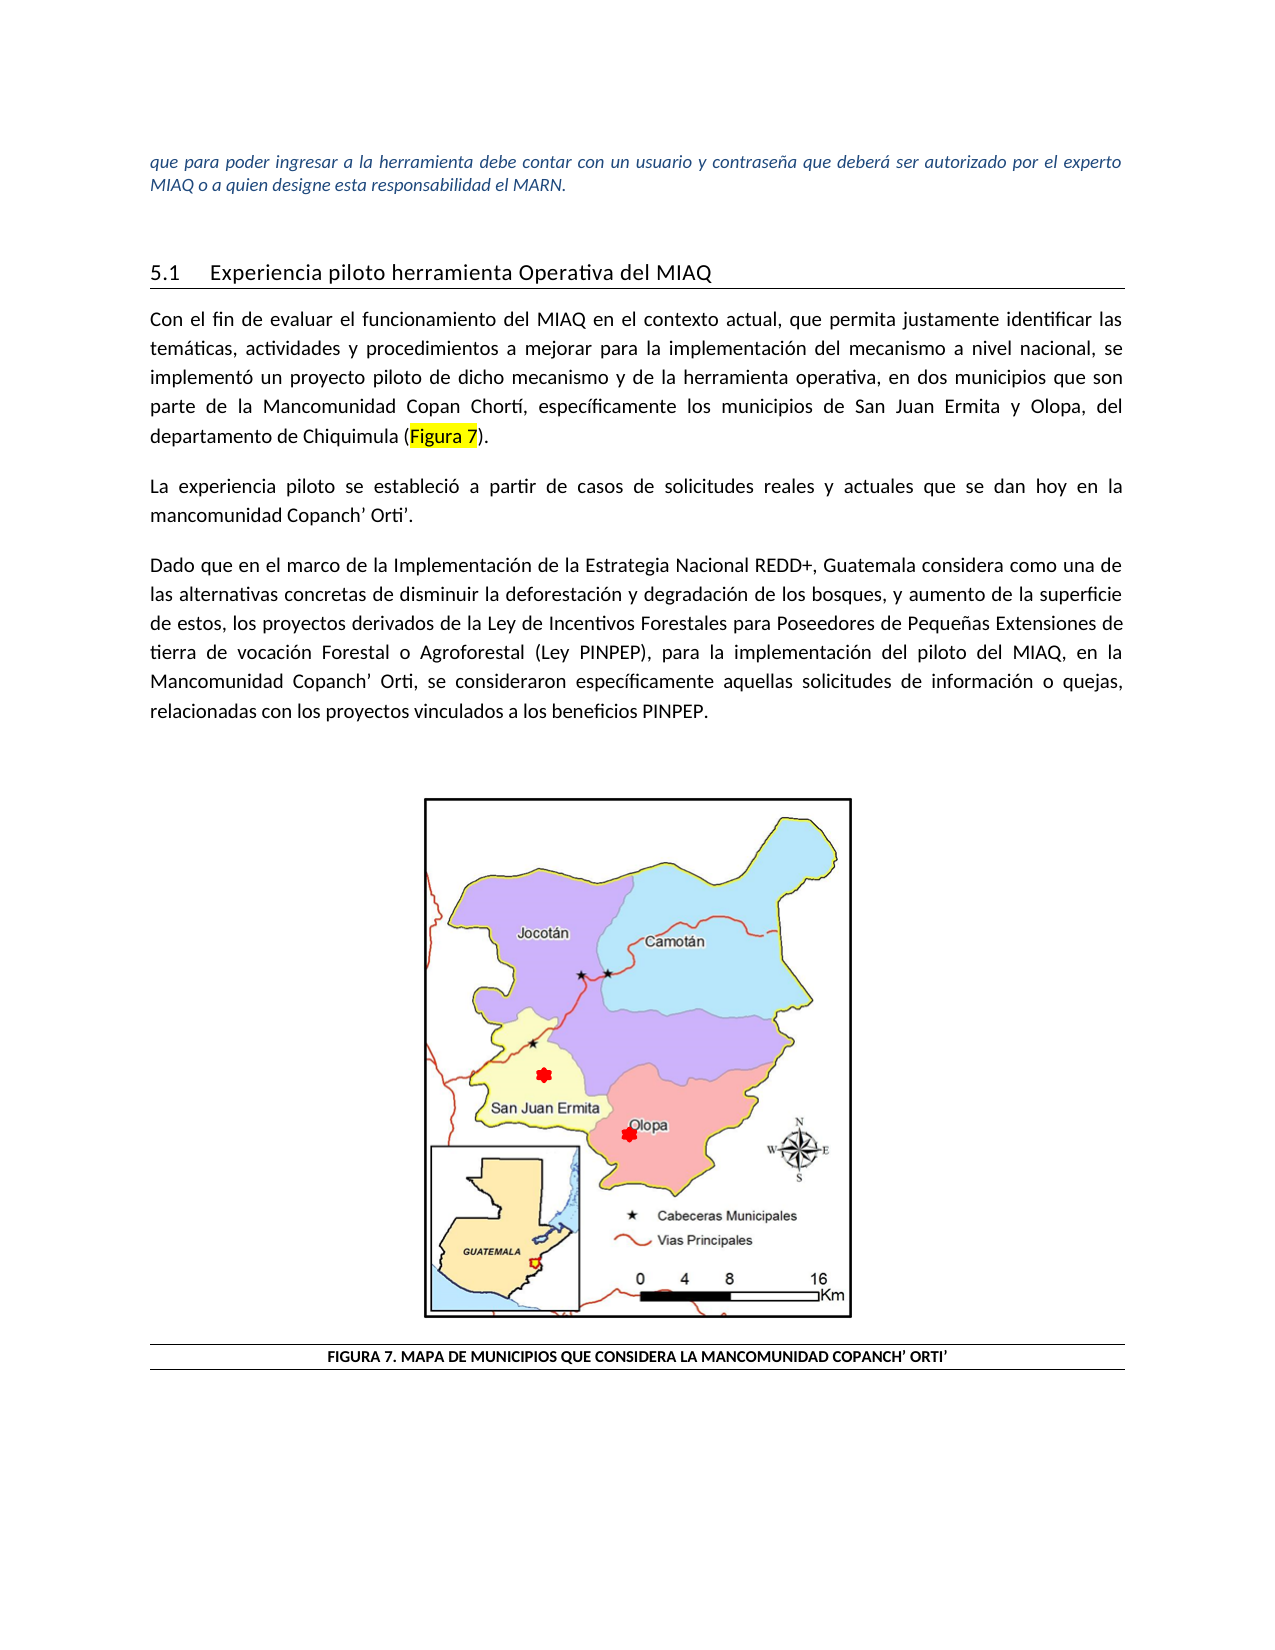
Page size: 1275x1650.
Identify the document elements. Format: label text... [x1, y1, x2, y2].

text Dado que en el marco de la Implementación de la Estrategia Nacional REDD+, Guatemala considera como una de las alternativas concretas de disminuir la deforestación y degradación de los bosques, y aumento de la superficie de estos, los proyectos derivados de la Ley de Incentivos Forestales para Poseedores de Pequeñas Extensiones de tierra de vocación Forestal o Agroforestal (Ley PINPEP), para la implementación del piloto del MIAQ, en la Mancomunidad Copanch’ Orti, se consideraron específicamente aquellas solicitudes de información o quejas, relacionadas con los proyectos vinculados a los beneficios PINPEP. [150, 552, 1125, 723]
text Figura 7. Mapa de municipios que considera la Mancomunidad Copanch’ Orti’ [150, 1345, 1125, 1369]
picture [423, 797, 853, 1319]
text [150, 150, 1125, 196]
text Con el fin de evaluar el funcionamiento del MIAQ en el contexto actual, que permita justamente identificar las temáticas, actividades y procedimientos a mejorar para la implementación del mecanismo a nivel nacional, se implementó un proyecto piloto de dicho mecanismo y de la herramienta operativa, en dos municipios que son parte de la Mancomunidad Copan Chortí, específicamente los municipios de San Juan Ermita y Olopa, del departamento de Chiquimula (Figura 7). [150, 306, 1125, 448]
subtitle Experiencia piloto herramienta Operativa del MIAQ [150, 258, 1125, 288]
text La experiencia piloto se estableció a partir de casos de solicitudes reales y actuales que se dan hoy en la mancomunidad Copanch’ Orti’. [150, 473, 1125, 527]
